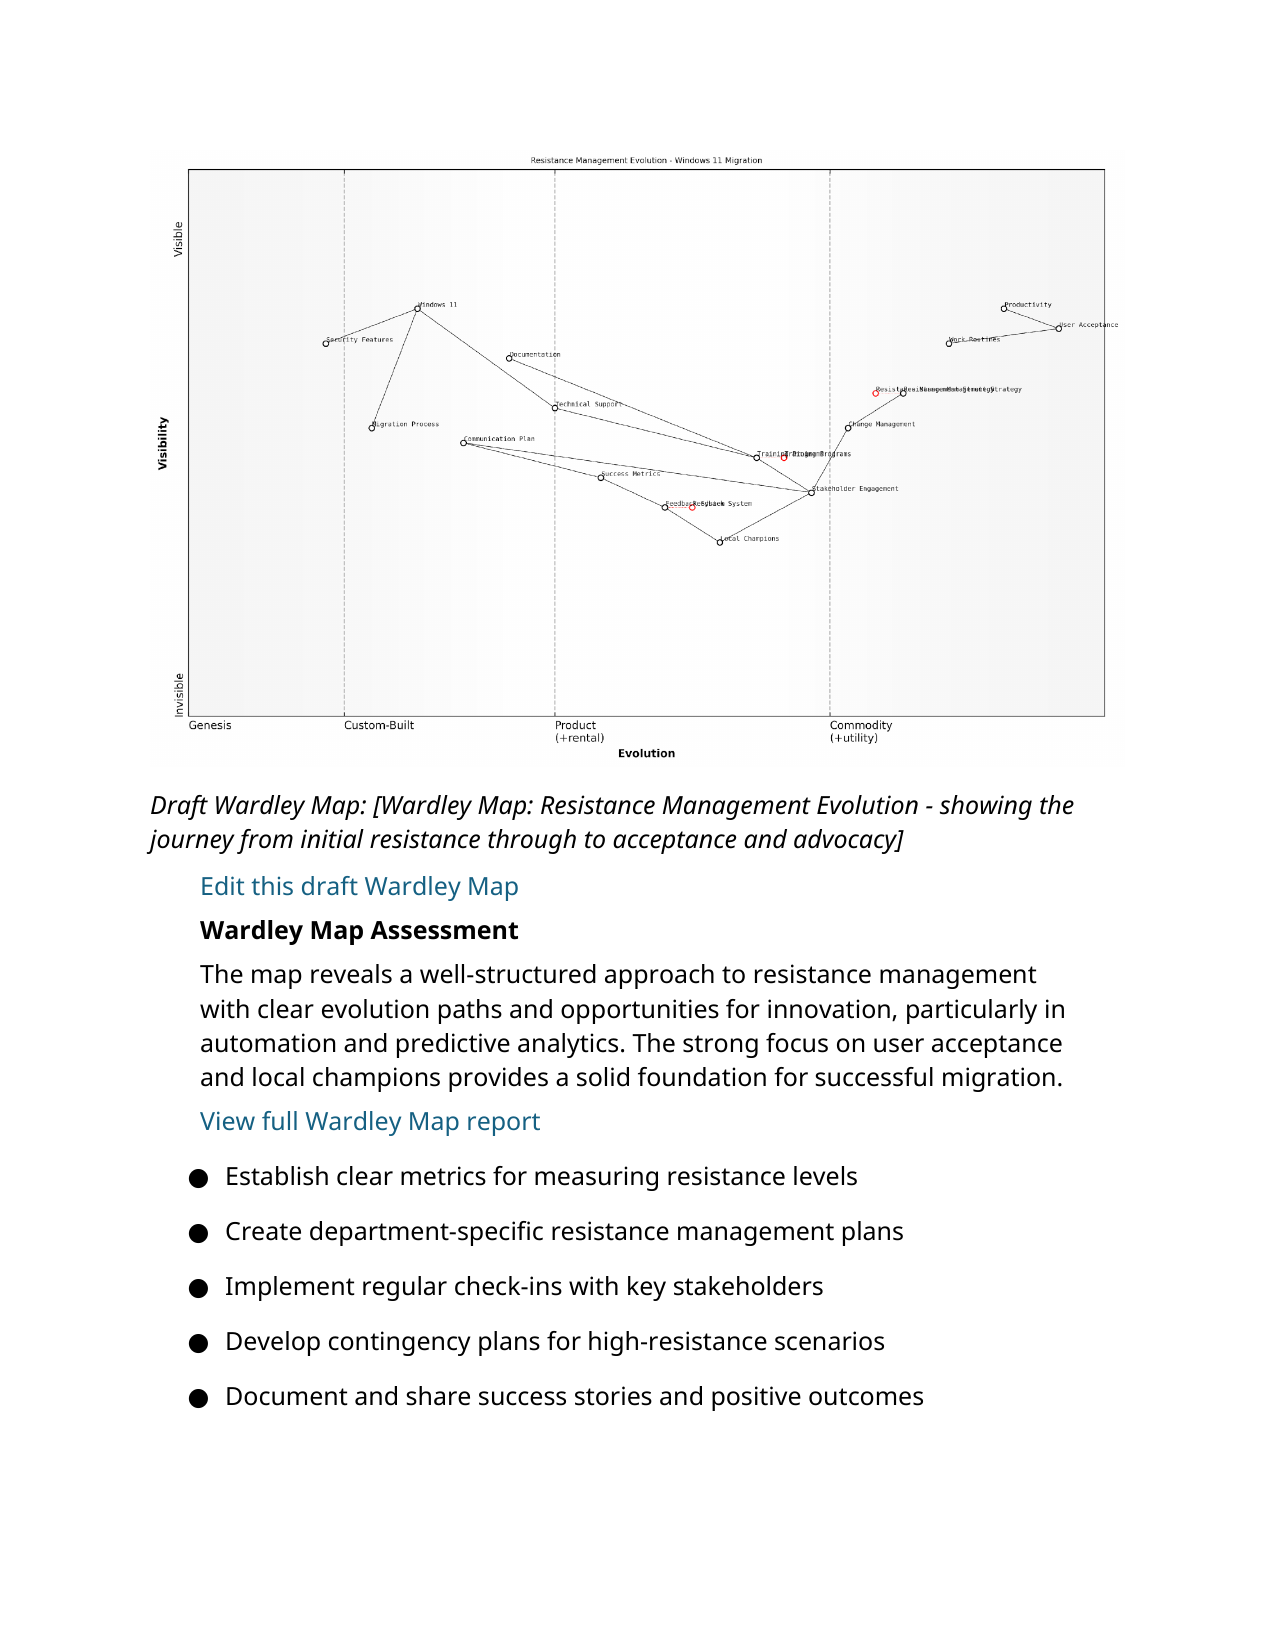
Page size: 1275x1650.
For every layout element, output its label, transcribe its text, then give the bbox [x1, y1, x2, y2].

list Document and share success stories and positive outcomes [187, 1368, 1125, 1419]
text View full Wardley Map report [200, 1104, 1075, 1138]
text Draft Wardley Map: [Wardley Map: Resistance Management Evolution - showing the journey from initial resistance through to acceptance and advocacy] [150, 788, 1125, 856]
picture [150, 150, 1125, 767]
list Create department-specific resistance management plans [187, 1203, 1125, 1254]
text Edit this draft Wardley Map [200, 868, 1075, 902]
text Wardley Map Assessment [200, 913, 1075, 947]
list Implement regular check-ins with key stakeholders [187, 1258, 1125, 1309]
text The map reveals a well-structured approach to resistance management with clear evolution paths and opportunities for innovation, particularly in automation and predictive analytics. The strong focus on user acceptance and local champions provides a solid foundation for successful migration. [200, 957, 1075, 1093]
list Establish clear metrics for measuring resistance levels [187, 1148, 1125, 1199]
list Develop contingency plans for high-resistance scenarios [187, 1313, 1125, 1364]
